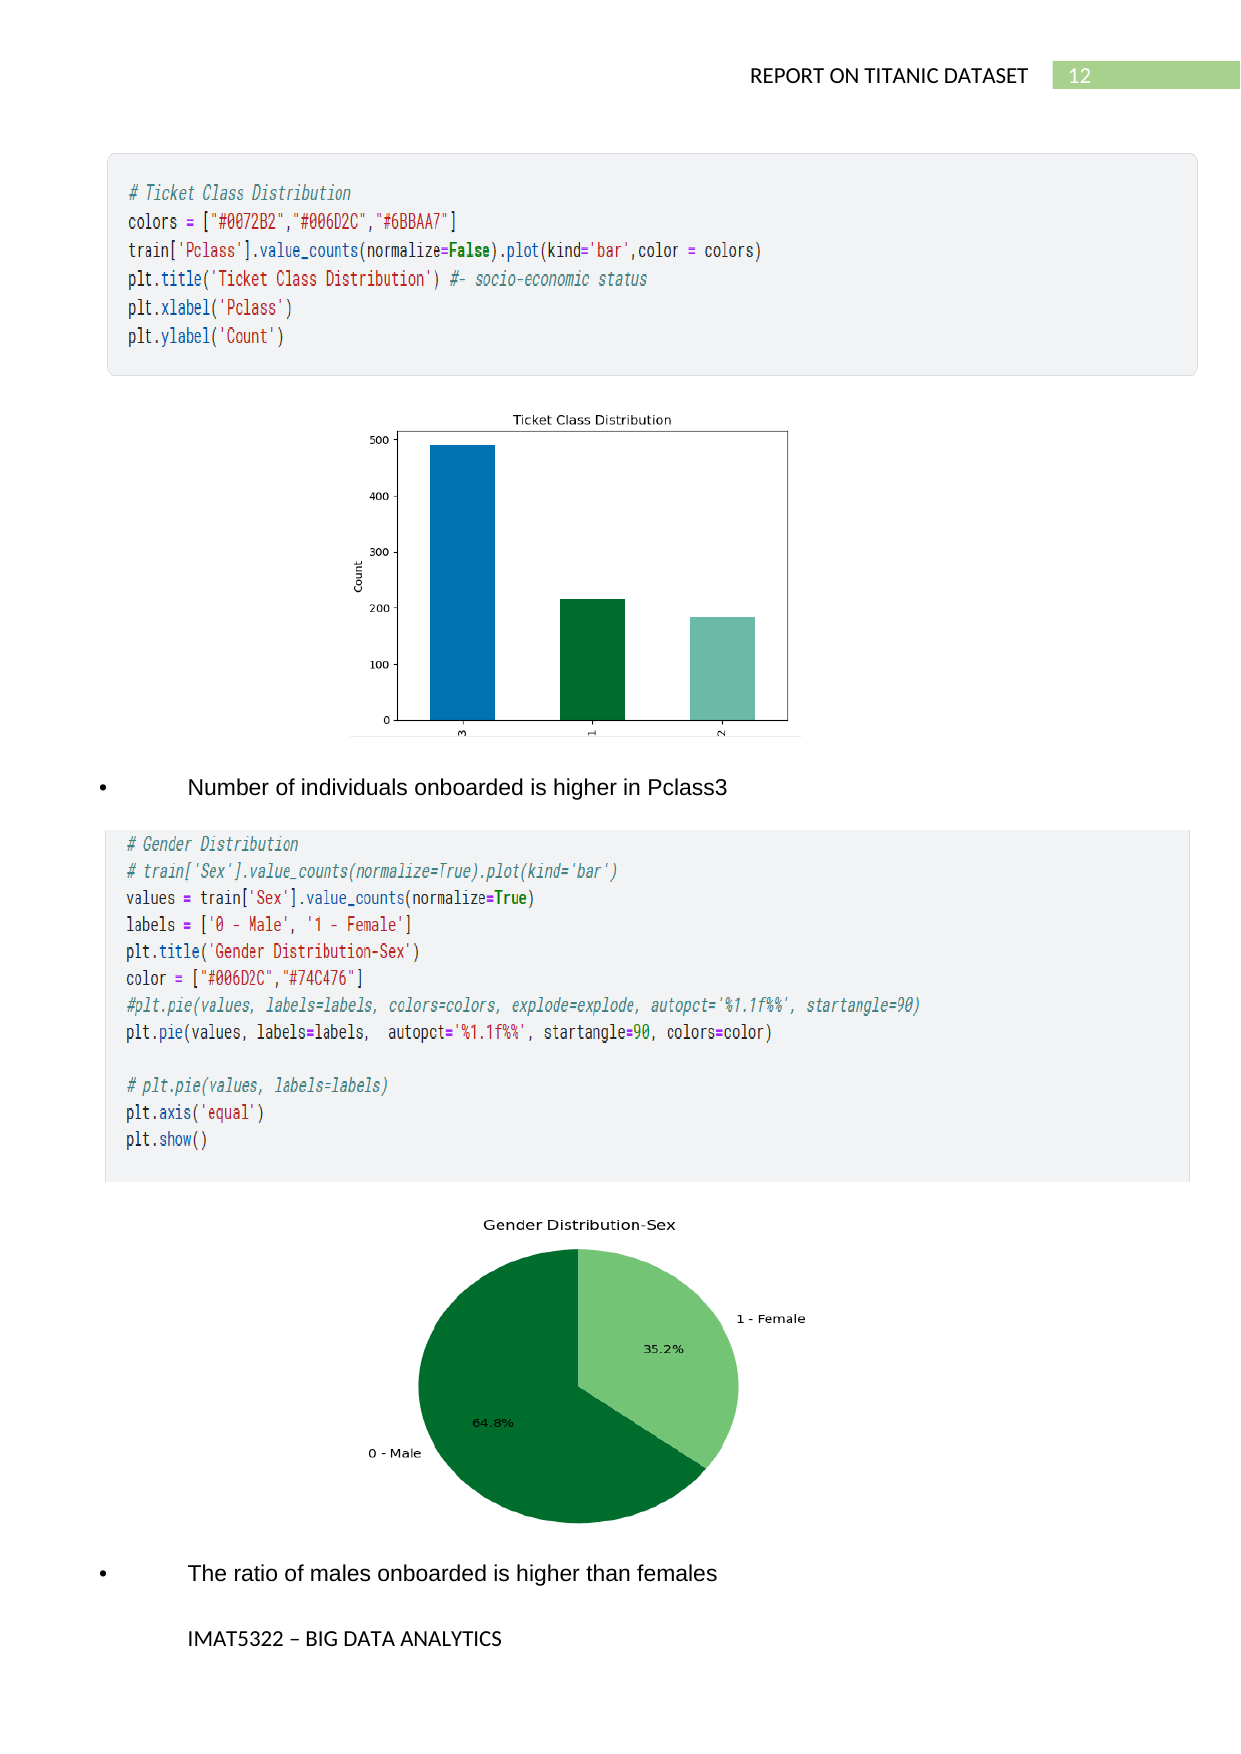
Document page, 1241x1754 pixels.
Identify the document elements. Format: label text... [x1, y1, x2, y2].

picture [350, 410, 802, 744]
list The ratio of males onboarded is higher than females [99, 1560, 1053, 1587]
picture [98, 150, 1207, 380]
list Number of individuals onboarded is higher in Pclass3 [99, 774, 1053, 800]
picture [98, 830, 1204, 1182]
picture [363, 1212, 818, 1530]
